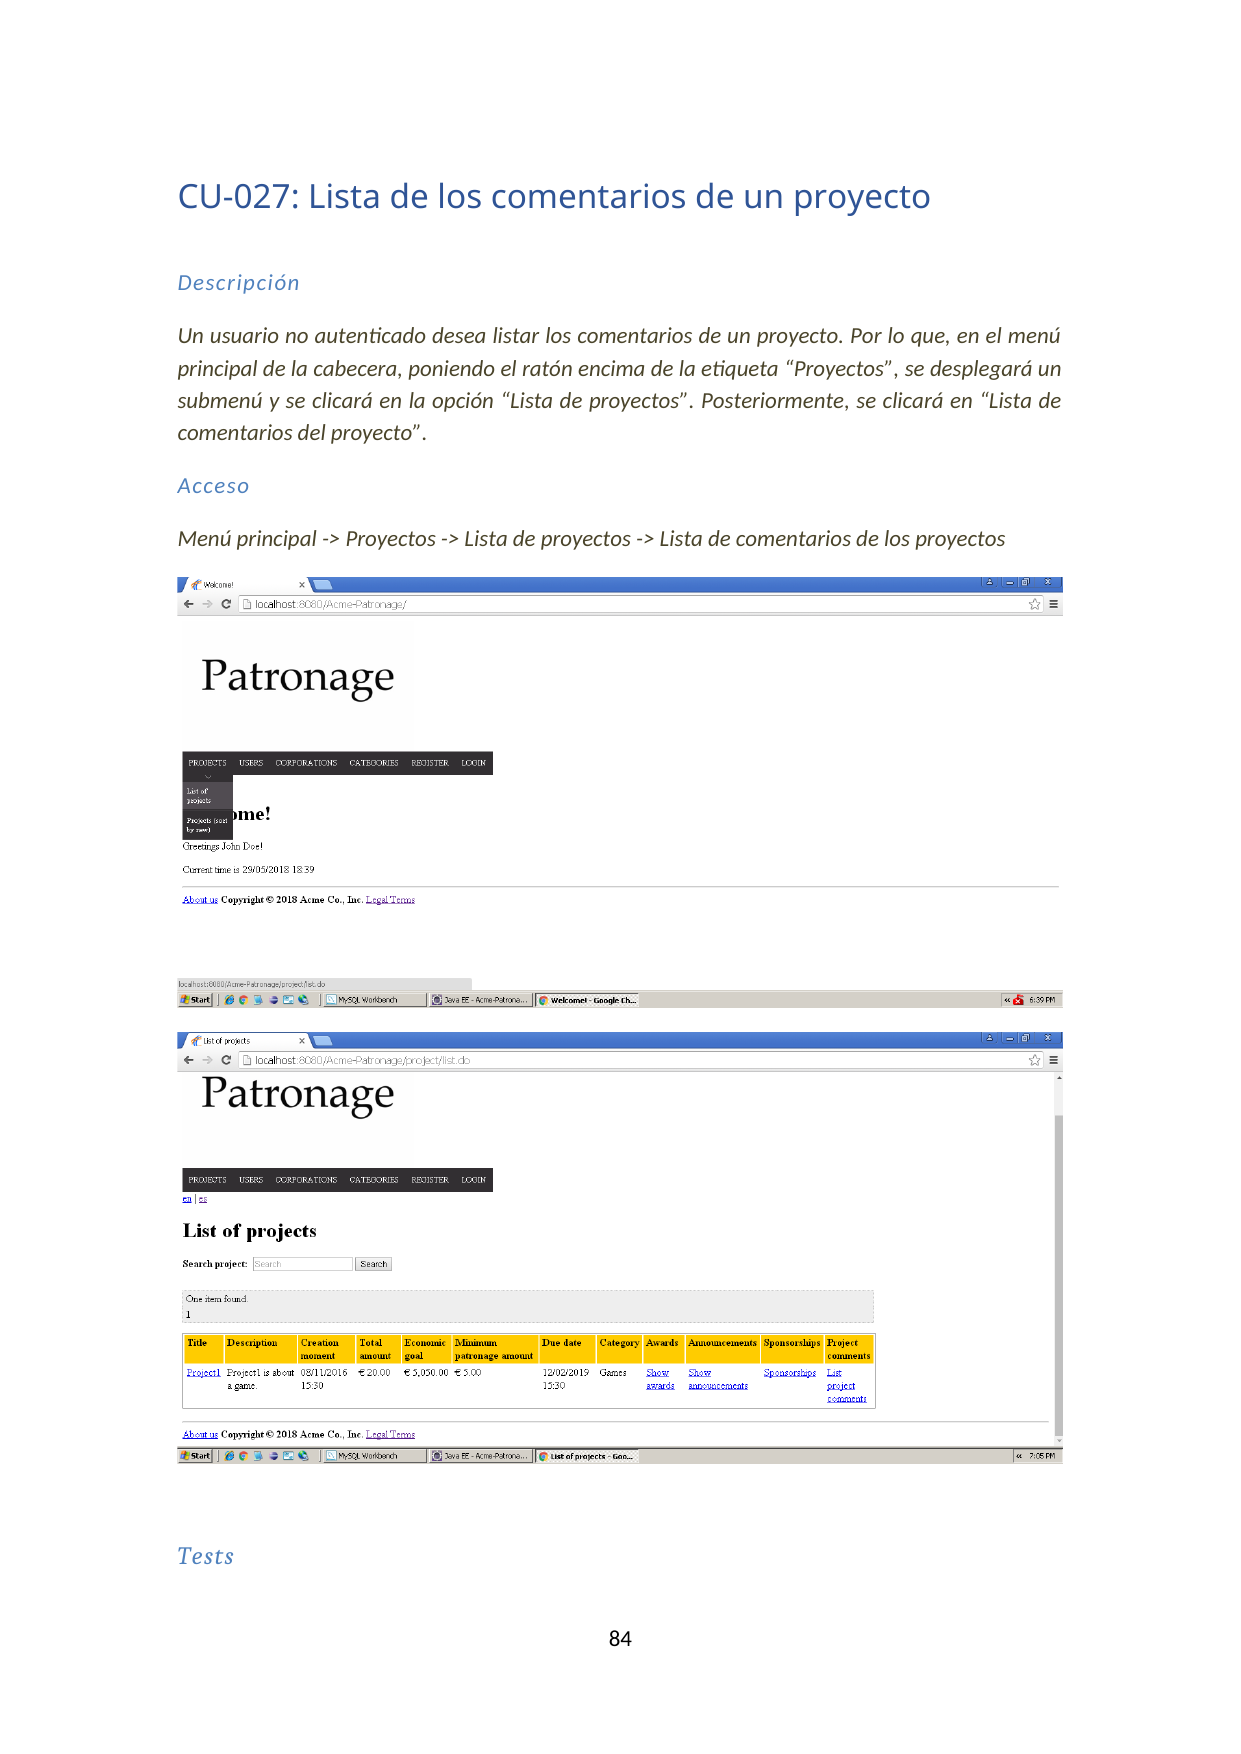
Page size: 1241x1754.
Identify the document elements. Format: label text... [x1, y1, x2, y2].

text Acceso [177, 471, 1063, 499]
text Un usuario no autenticado desea listar los comentarios de un proyecto. Por lo que, en el menú principal de la cabecera, poniendo el ratón encima de la etiqueta “Proyectos”, se desplegará un submenú y se clicará en la opción “Lista de proyectos”. Posteriormente, se clicará en “Lista de comentarios del proyecto”. [177, 321, 1063, 446]
picture [177, 577, 1063, 1008]
text Menú principal -> Proyectos -> Lista de proyectos -> Lista de comentarios de los proyectos [177, 524, 1063, 552]
picture [177, 1032, 1063, 1464]
text Tests [177, 1542, 1063, 1571]
subtitle CU-027: Lista de los comentarios de un proyecto [177, 173, 1063, 218]
text Descripción [177, 268, 1063, 296]
